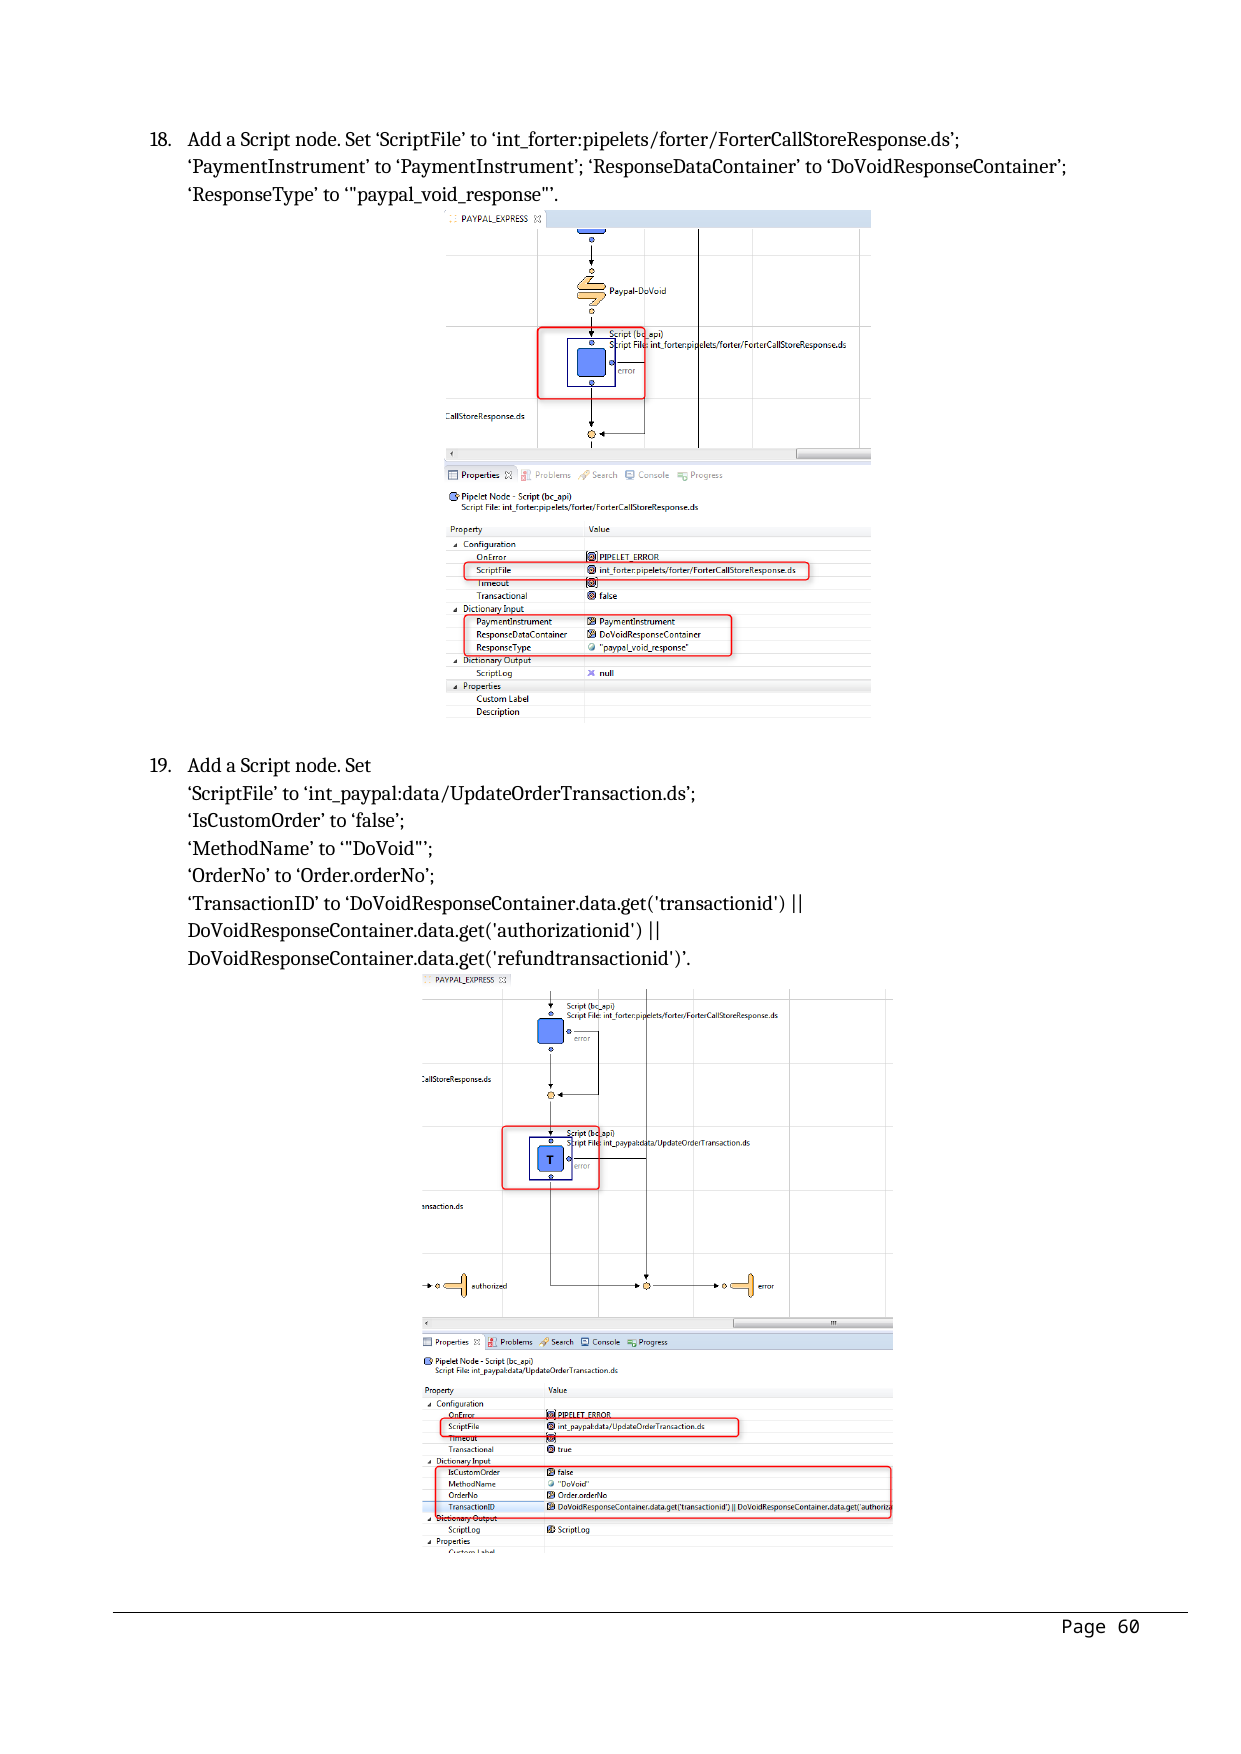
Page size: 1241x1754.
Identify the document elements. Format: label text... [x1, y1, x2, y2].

list ‘ScriptFile’ to ‘int_paypal:data/UpdateOrderTransaction.ds’; [187, 782, 1128, 806]
list ‘TransactionID’ to ‘DoVoidResponseContainer.data.get('transactionid') || DoVoidResponseContainer.data.get('authorizationid') || DoVoidResponseContainer.data.get('refundtransactionid')’. [187, 892, 1128, 971]
list ‘OrderNo’ to ‘Order.orderNo’; [187, 864, 1128, 888]
picture [422, 974, 893, 1553]
list ‘MethodName’ to ‘"DoVoid"’; [187, 837, 1128, 861]
list Add a Script node. Set [150, 754, 1128, 778]
list Add a Script node. Set ‘ScriptFile’ to ‘int_forter:pipelets/forter/ForterCallStoreResponse.ds’; ‘PaymentInstrument’ to ‘PaymentInstrument’; ‘ResponseDataContainer’ to ‘DoVoidResponseContainer’; ‘ResponseType’ to ‘"paypal_void_response"’. [150, 128, 1128, 207]
picture [444, 210, 871, 723]
list ‘IsCustomOrder’ to ‘false’; [187, 809, 1128, 833]
